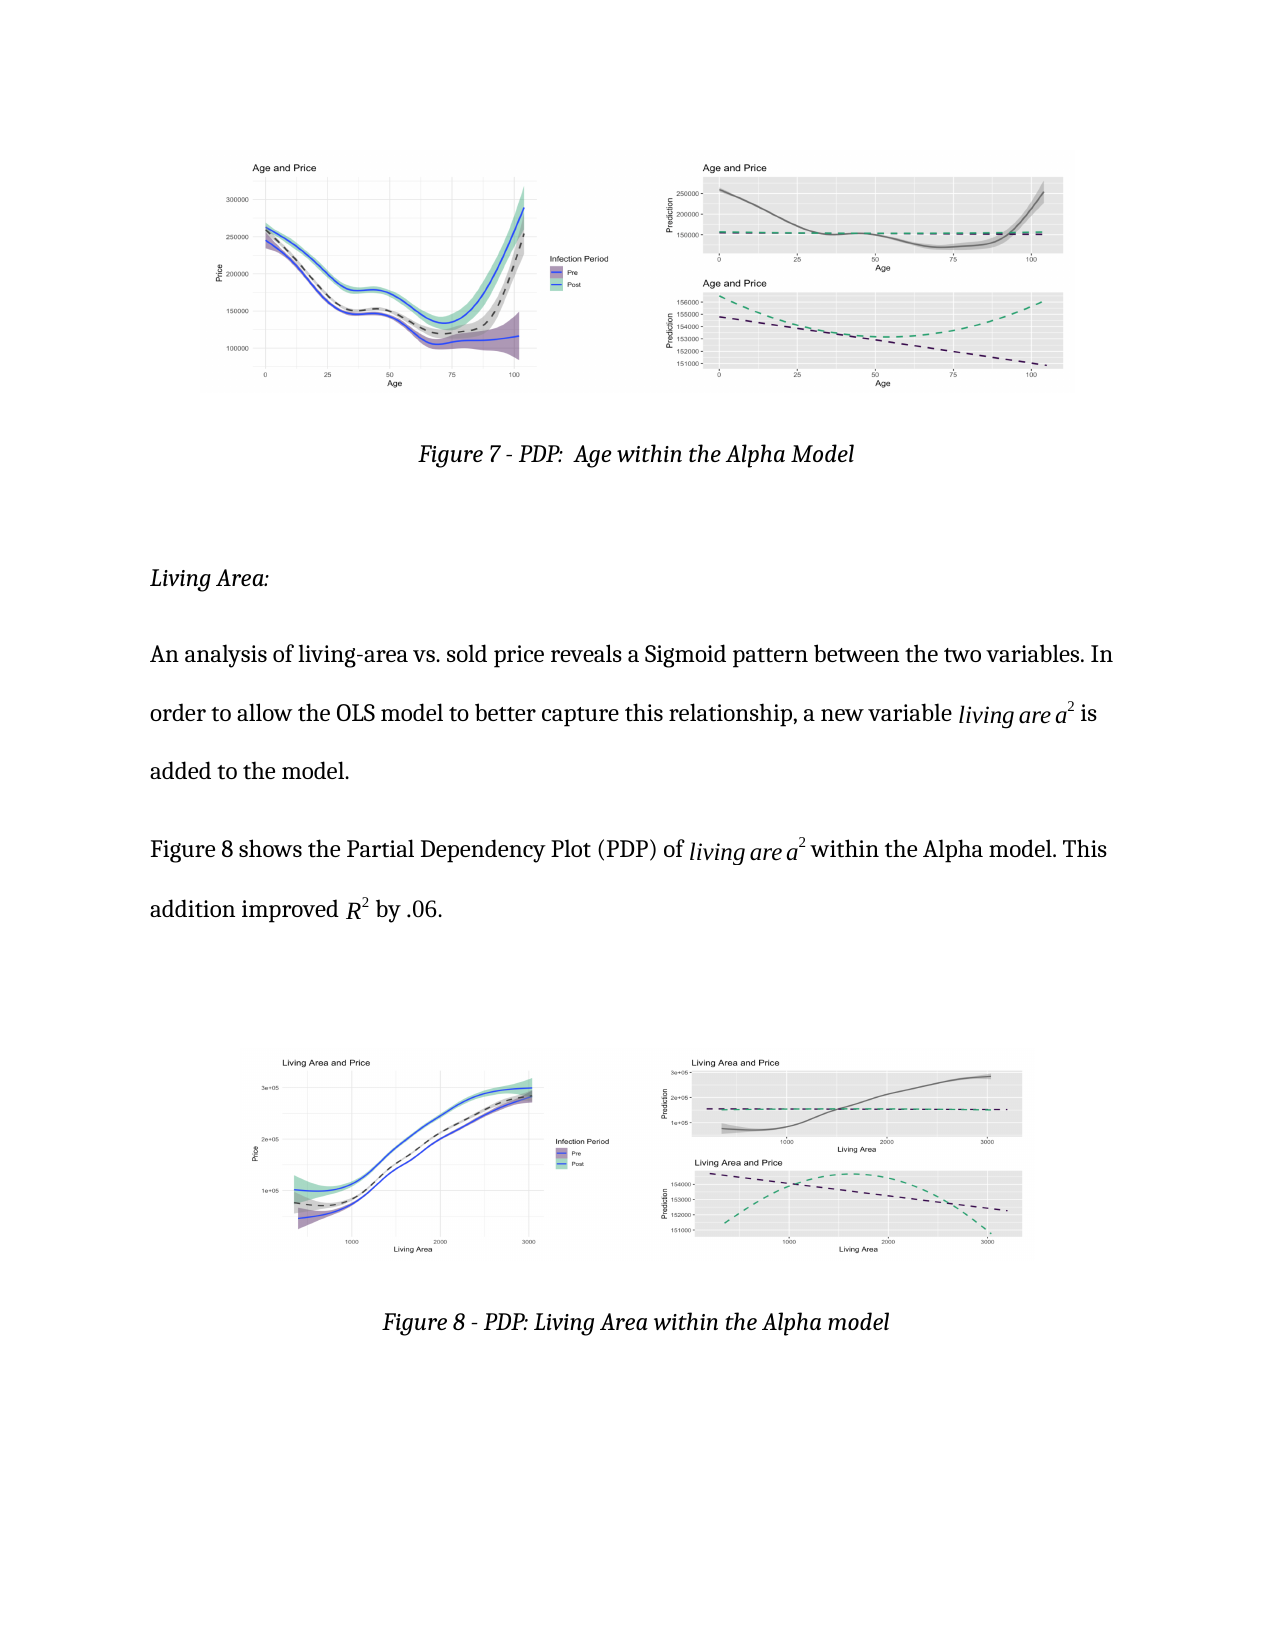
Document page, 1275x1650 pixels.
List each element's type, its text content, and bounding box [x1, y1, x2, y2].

text Living Area: [150, 564, 1125, 592]
text Figure 8 - PDP: Living Area within the Alpha model [150, 1308, 1125, 1337]
picture [200, 150, 1075, 393]
text An analysis of living-area vs. sold price reveals a Sigmoid pattern between the two variables. In order to allow the OLS model to better capture this relationship, a new variable is added to the model. [150, 640, 1125, 786]
text Figure 7 - PDP: Age within the Alpha Model [150, 440, 1125, 469]
text Figure 8 shows the Partial Dependency Plot (PDP) of within the Alpha model. This addition improved by . [150, 833, 1125, 924]
picture [240, 1048, 1035, 1261]
